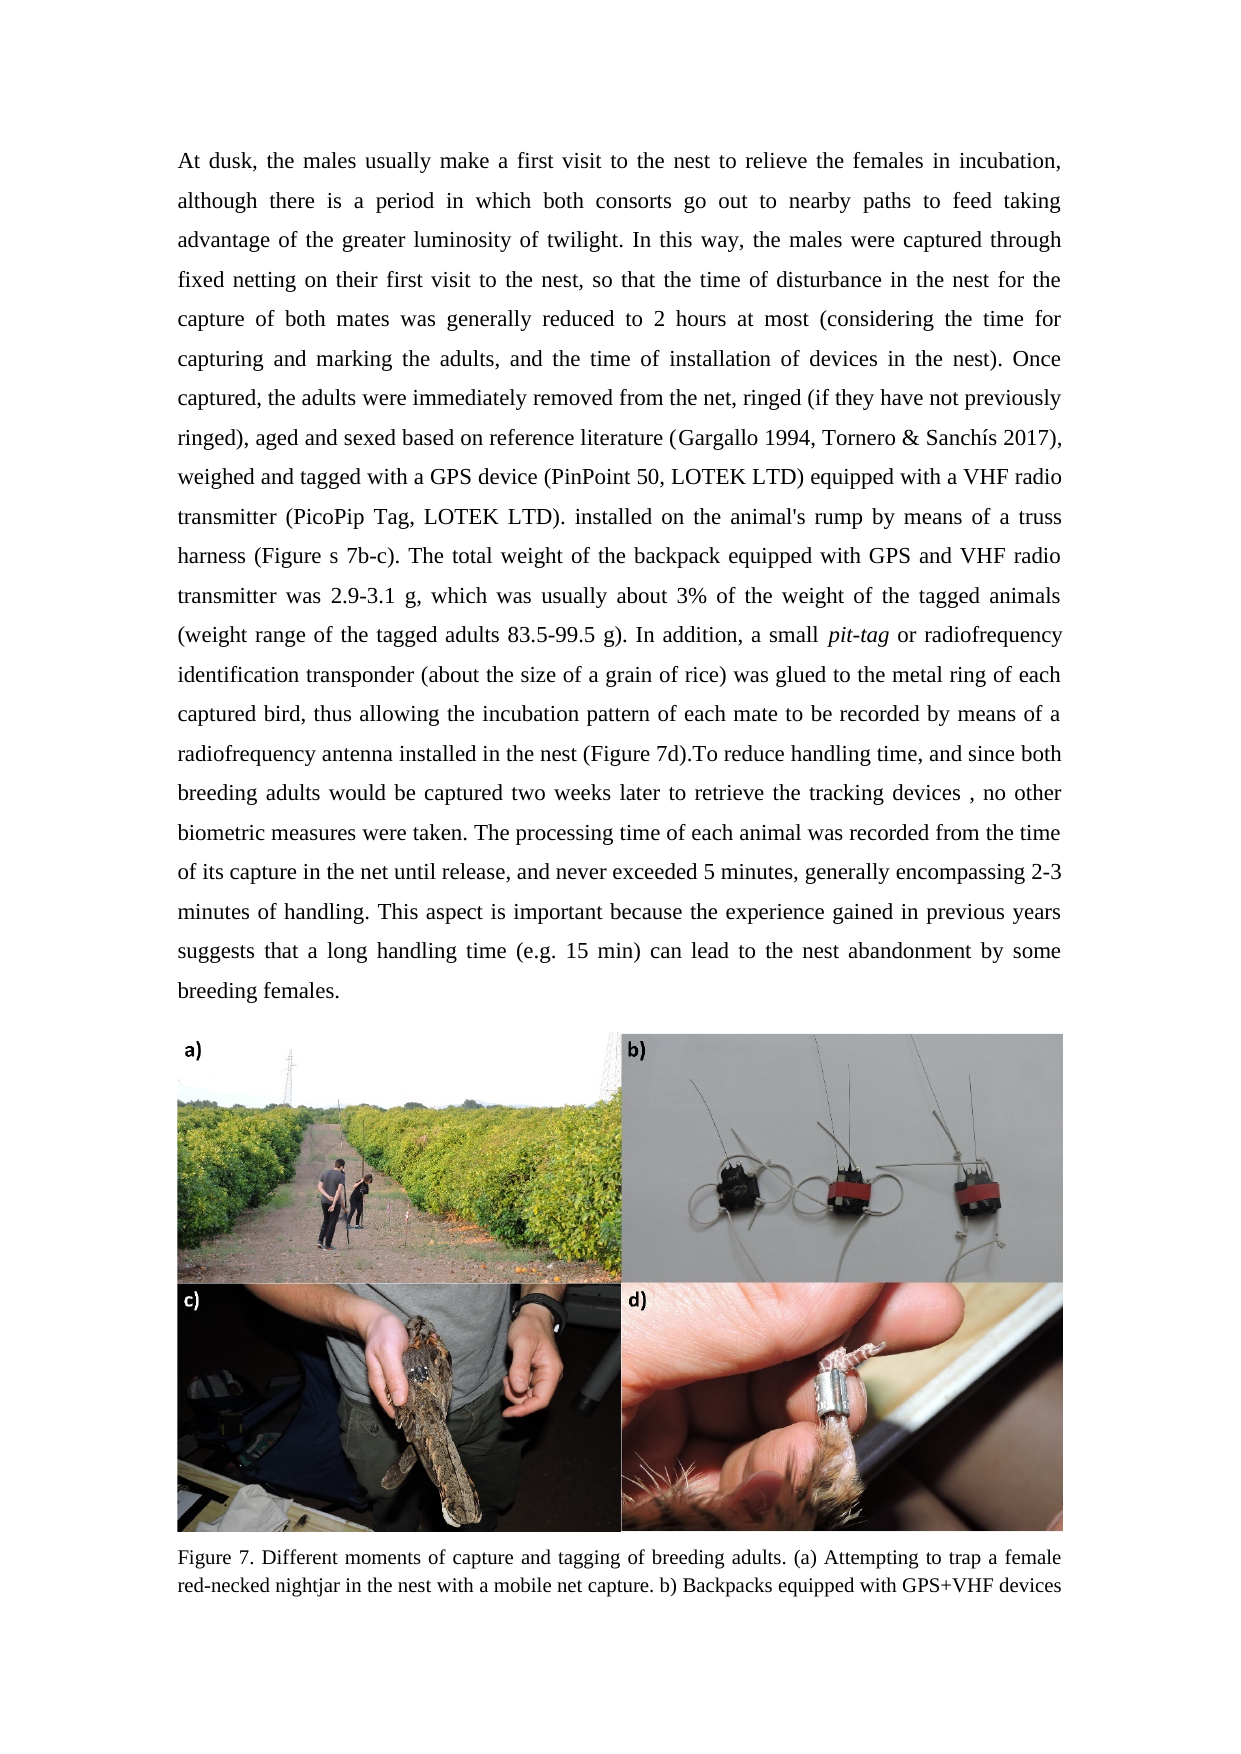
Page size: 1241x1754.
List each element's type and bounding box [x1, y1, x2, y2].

picture [177, 1032, 1063, 1532]
text [177, 1545, 1063, 1597]
text [177, 148, 1063, 1003]
